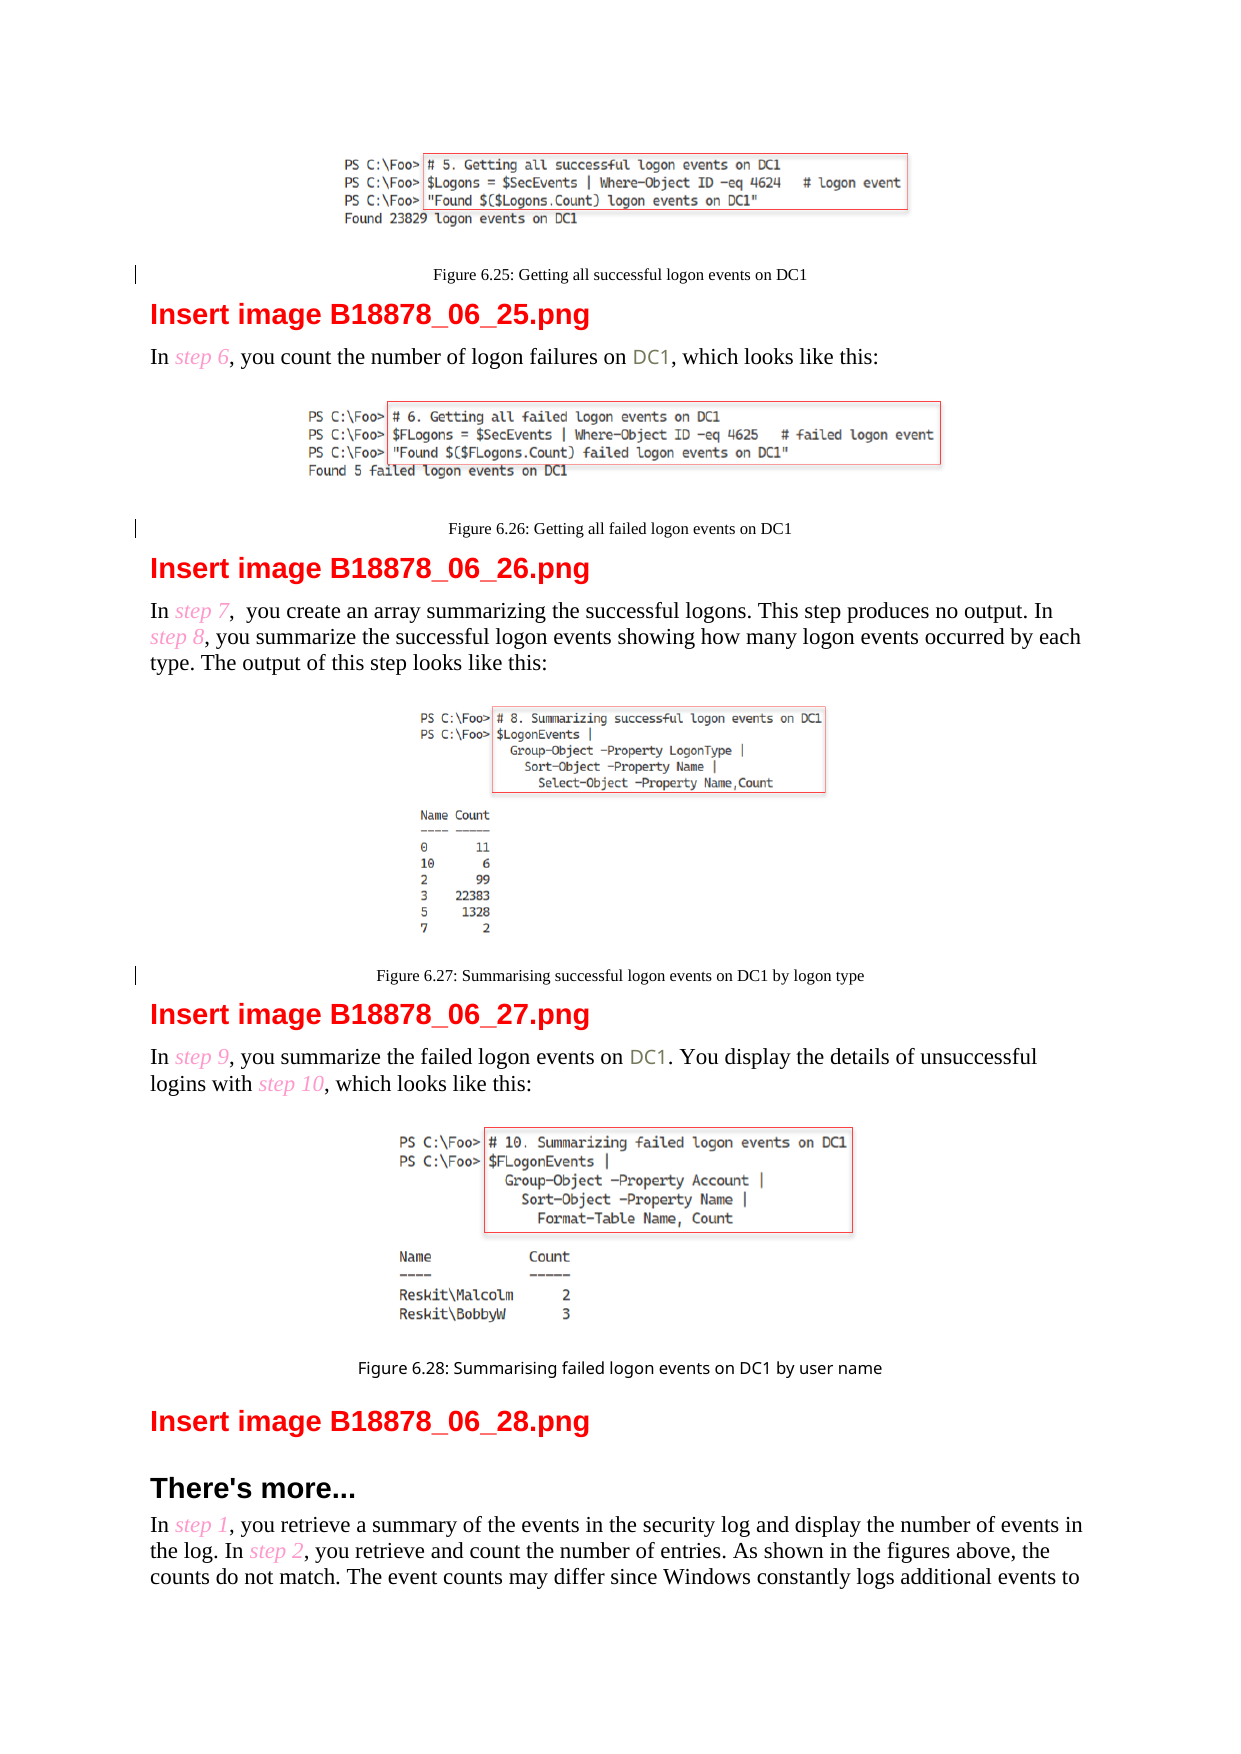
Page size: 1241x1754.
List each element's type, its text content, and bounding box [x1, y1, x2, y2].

picture [294, 395, 951, 494]
text Figure 6.26: Getting all failed logon events on DC1 [150, 519, 1090, 538]
text Figure 6.28: Summarising failed logon events on DC1 by user name [150, 1356, 1090, 1379]
text Insert image B18878_06_27.png [150, 997, 1090, 1031]
picture [332, 150, 913, 241]
text In step 7, you create an array summarizing the successful logons. This step produces no output. In step 8, you summarize the successful logon events showing how many logon events occurred by each type. The output of this step looks like this: [150, 597, 1090, 676]
picture [383, 1121, 858, 1332]
text Insert image B18878_06_26.png [150, 551, 1090, 584]
text Insert image B18878_06_28.png [150, 1404, 1090, 1438]
picture [413, 700, 832, 941]
text Figure 6.25: Getting all successful logon events on DC1 [150, 265, 1090, 284]
text Insert image B18878_06_25.png [150, 297, 1090, 330]
subtitle There's more... [150, 1471, 1090, 1504]
text In step 6, you count the number of logon failures on DC1, which looks like this: [150, 343, 1090, 370]
text Figure 6.27: Summarising successful logon events on DC1 by logon type [150, 966, 1090, 985]
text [150, 1511, 1090, 1590]
text In step 9, you summarize the failed logon events on DC1. You display the details of unsuccessful logins with step 10, which looks like this: [150, 1043, 1090, 1097]
